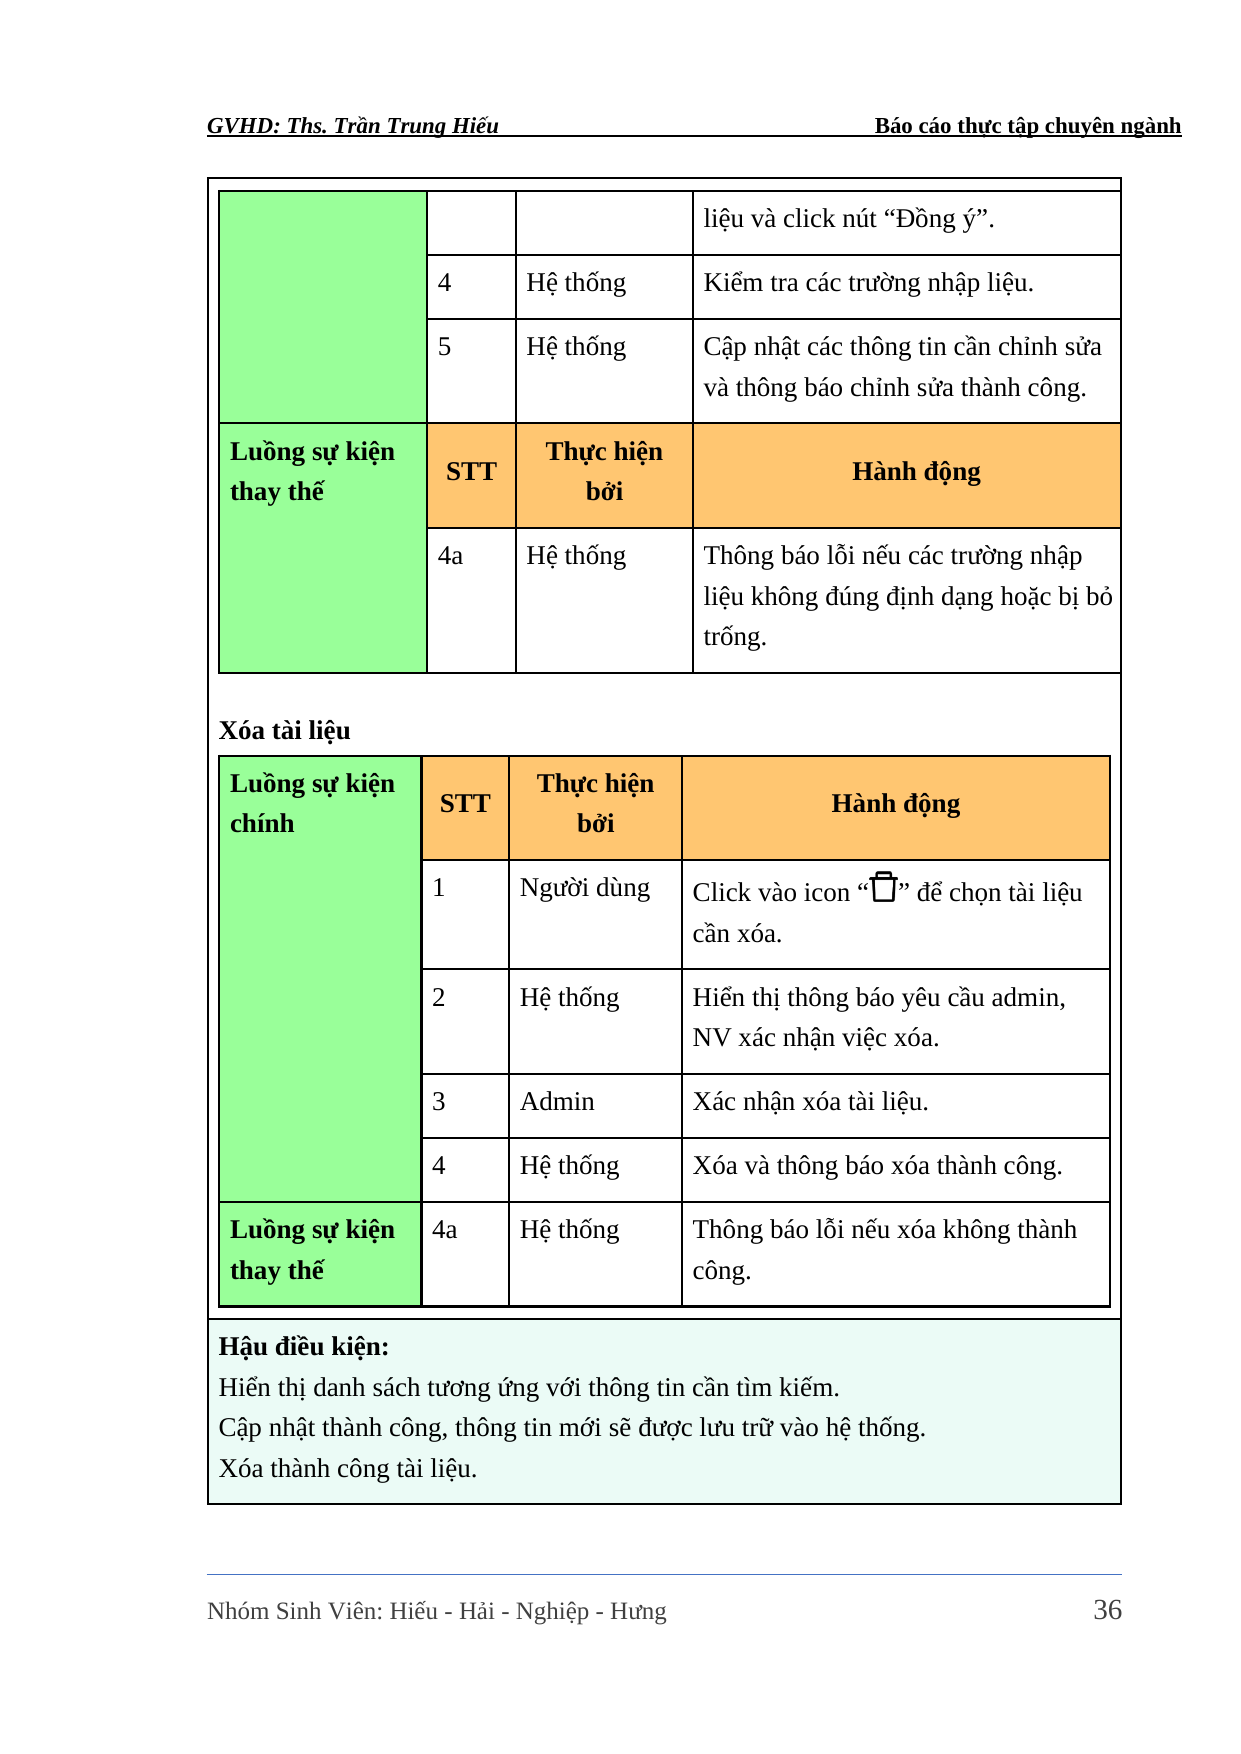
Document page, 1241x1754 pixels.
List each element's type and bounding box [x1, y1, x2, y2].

table_cell [209, 1320, 1120, 1503]
picture [869, 871, 898, 902]
table_cell [209, 179, 1120, 1318]
